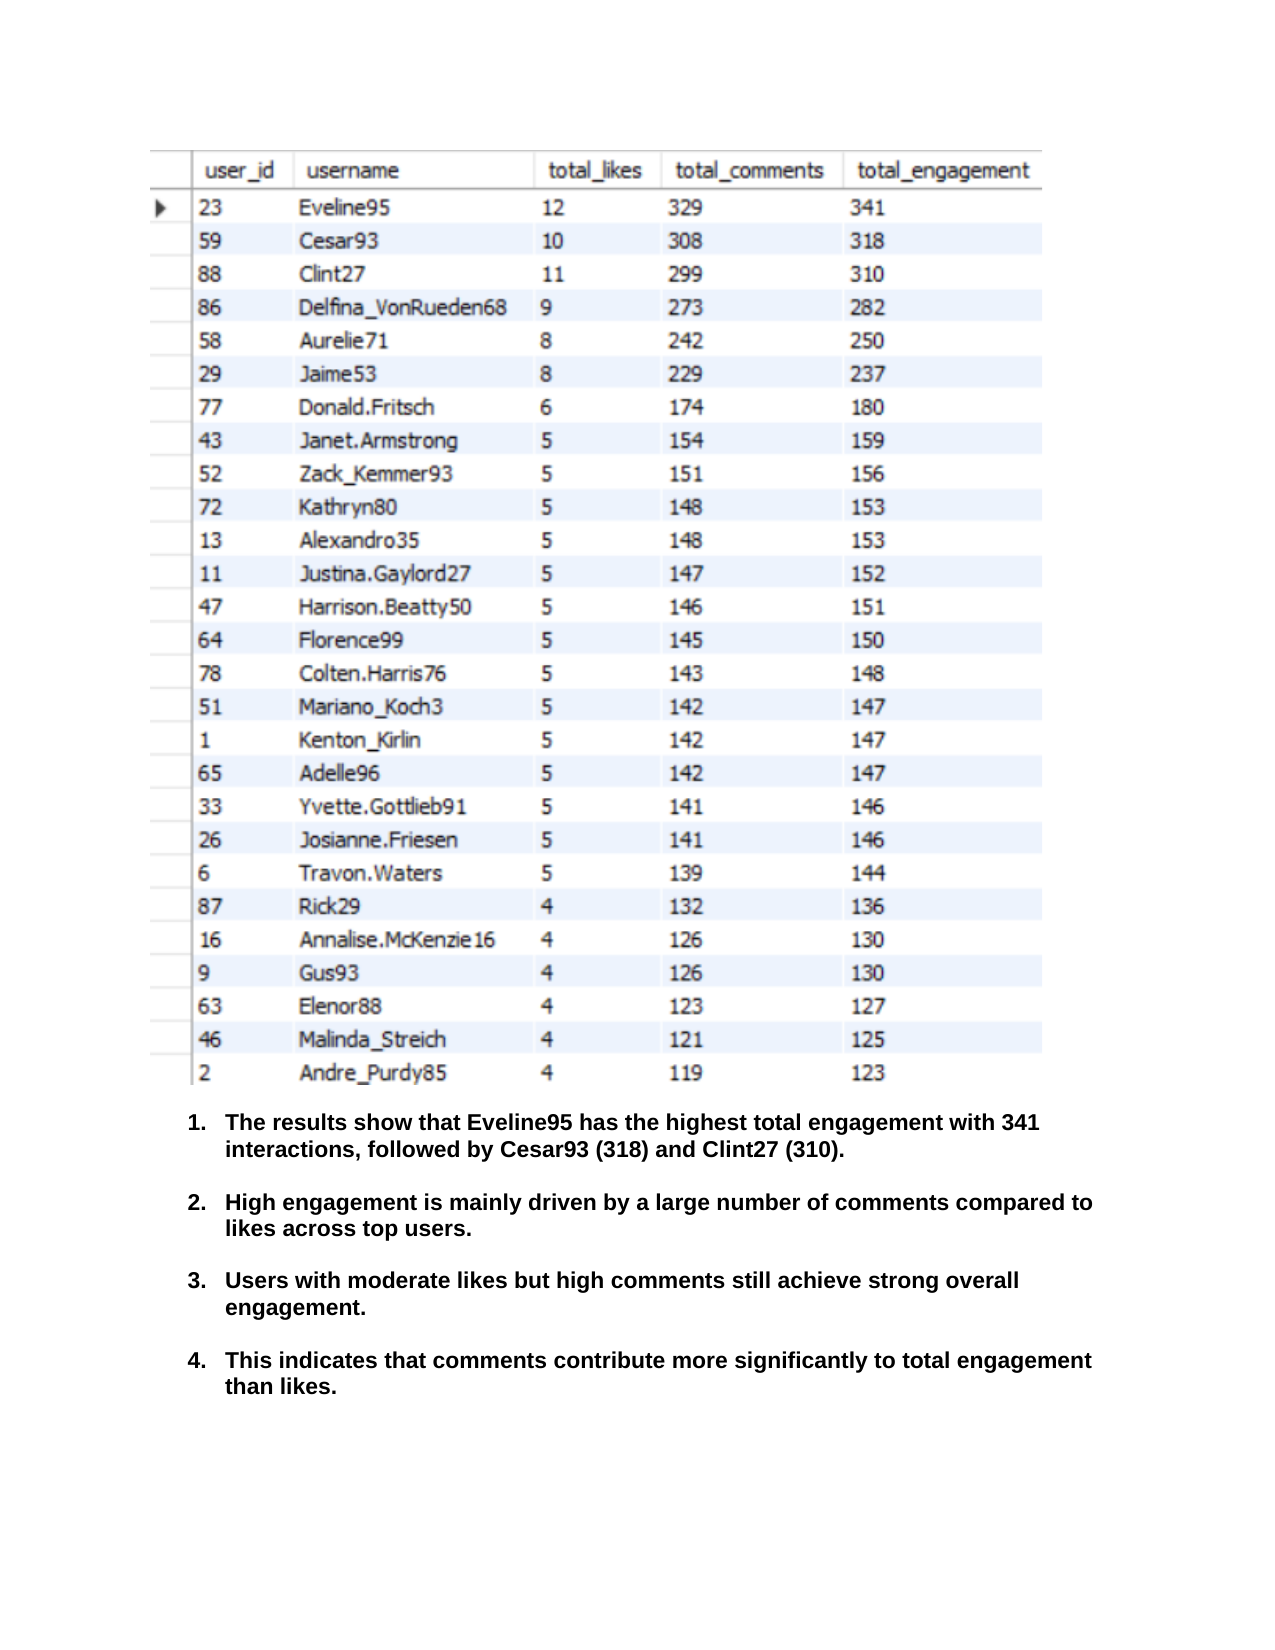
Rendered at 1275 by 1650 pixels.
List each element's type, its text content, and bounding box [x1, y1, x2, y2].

list This indicates that comments contribute more significantly to total engagement than likes. [187, 1347, 1125, 1426]
list High engagement is mainly driven by a large number of comments compared to likes across top users. [187, 1188, 1125, 1267]
list The results show that Eveline95 has the highest total engagement with 341 interactions, followed by Cesar93 (318) and Clint27 (310). [187, 1109, 1125, 1188]
list Users with moderate likes but high comments still achieve strong overall engagement. [187, 1267, 1125, 1347]
picture [150, 150, 1043, 1085]
